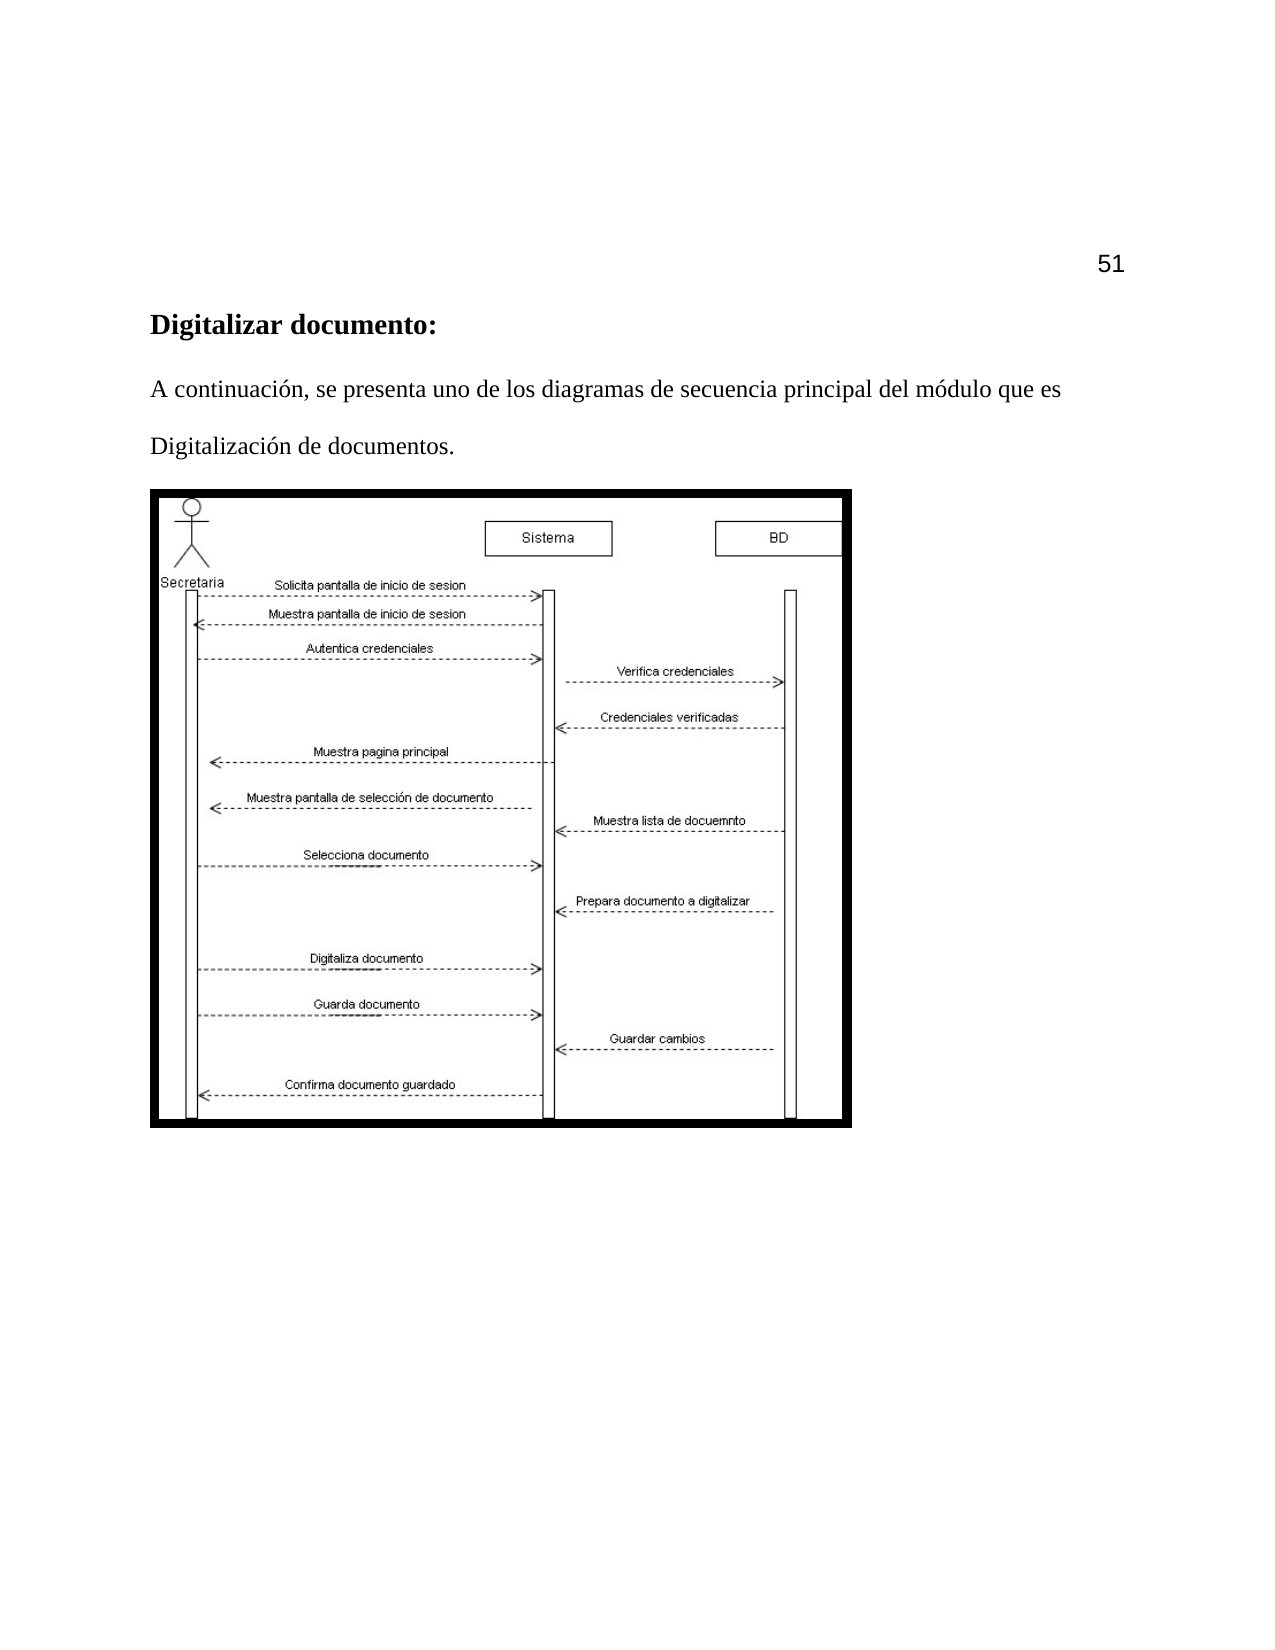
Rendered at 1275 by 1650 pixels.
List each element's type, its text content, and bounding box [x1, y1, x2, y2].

picture [159, 498, 842, 1119]
text Digitalizar documento: [150, 307, 1125, 340]
text A continuación, se presenta uno de los diagramas de secuencia principal del módulo que es [150, 374, 1125, 403]
text Digitalización de documentos. [150, 431, 1125, 460]
